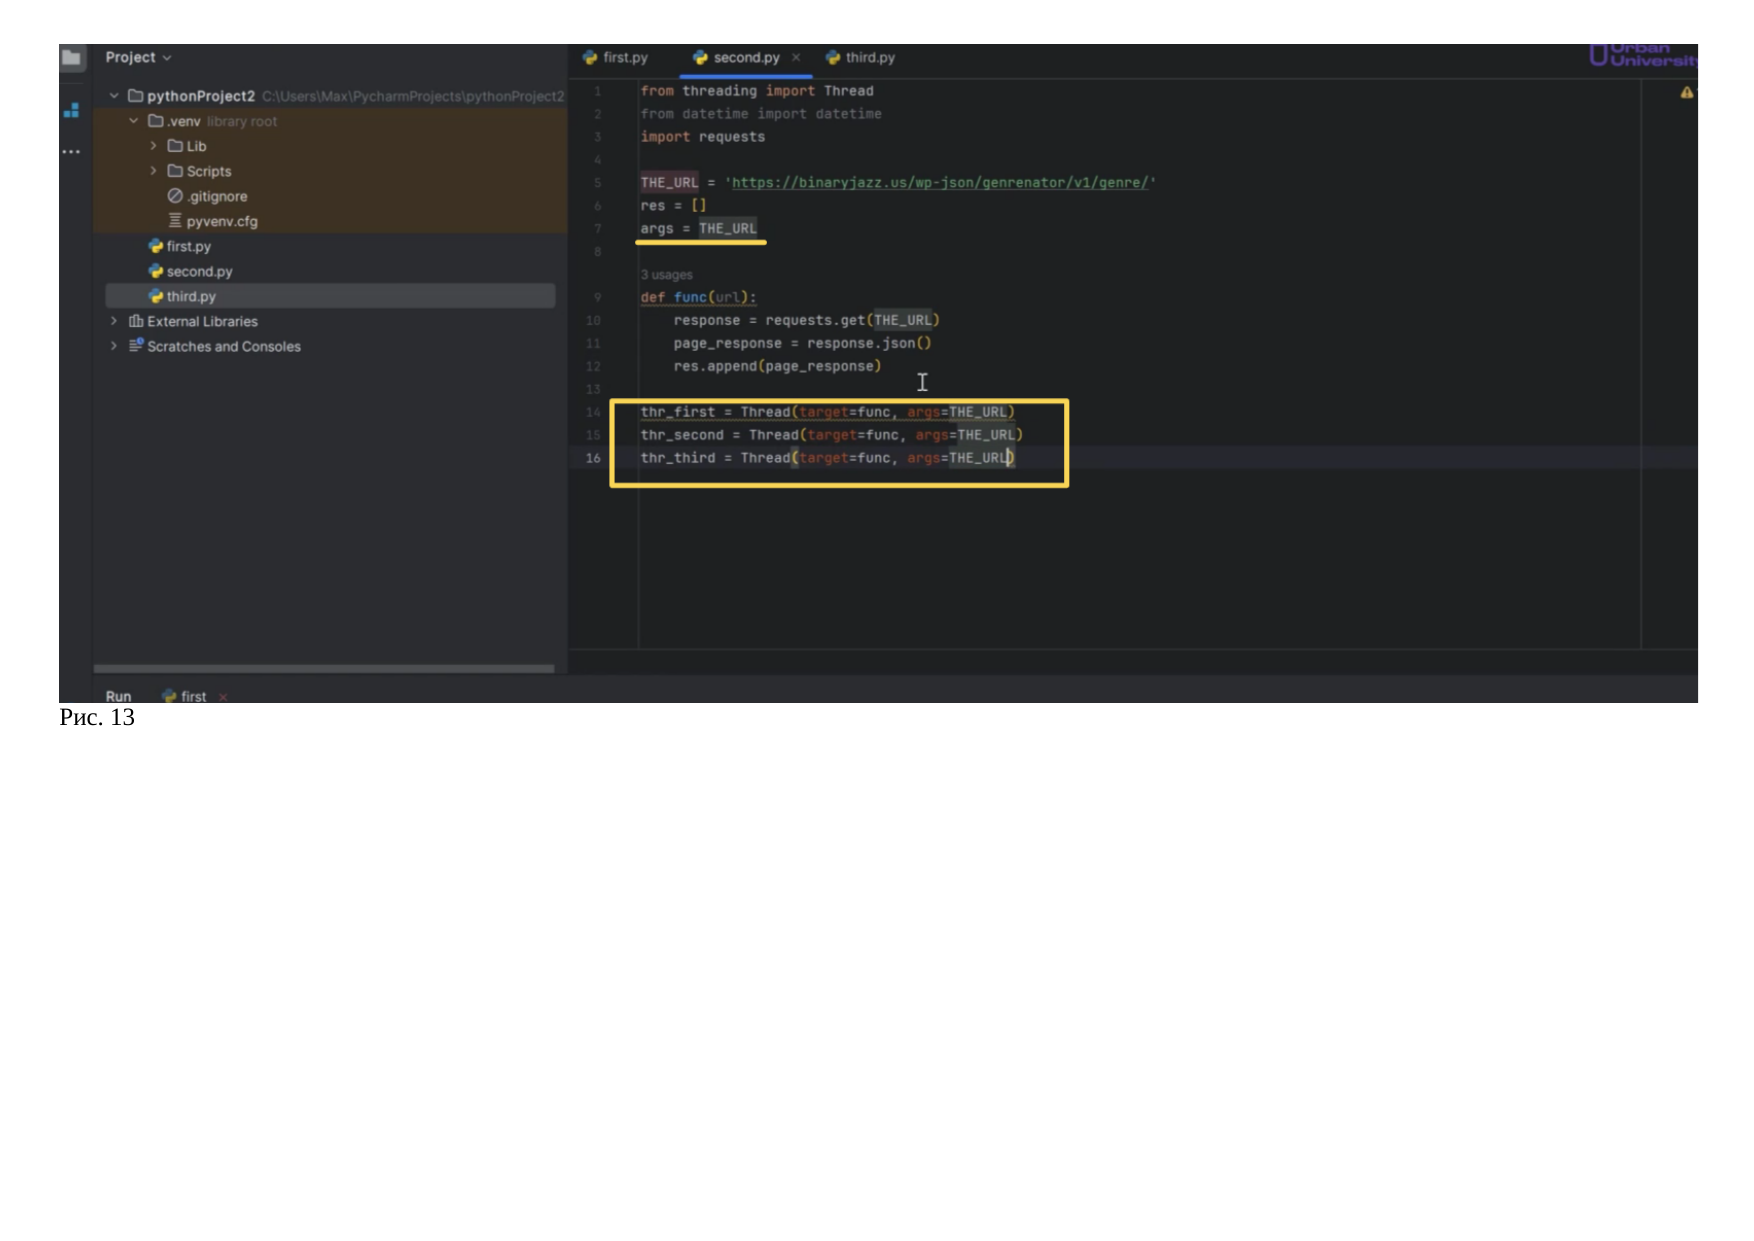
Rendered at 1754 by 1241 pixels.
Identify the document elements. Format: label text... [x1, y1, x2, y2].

picture [59, 44, 1699, 703]
text Рис. 13 [59, 703, 1698, 731]
